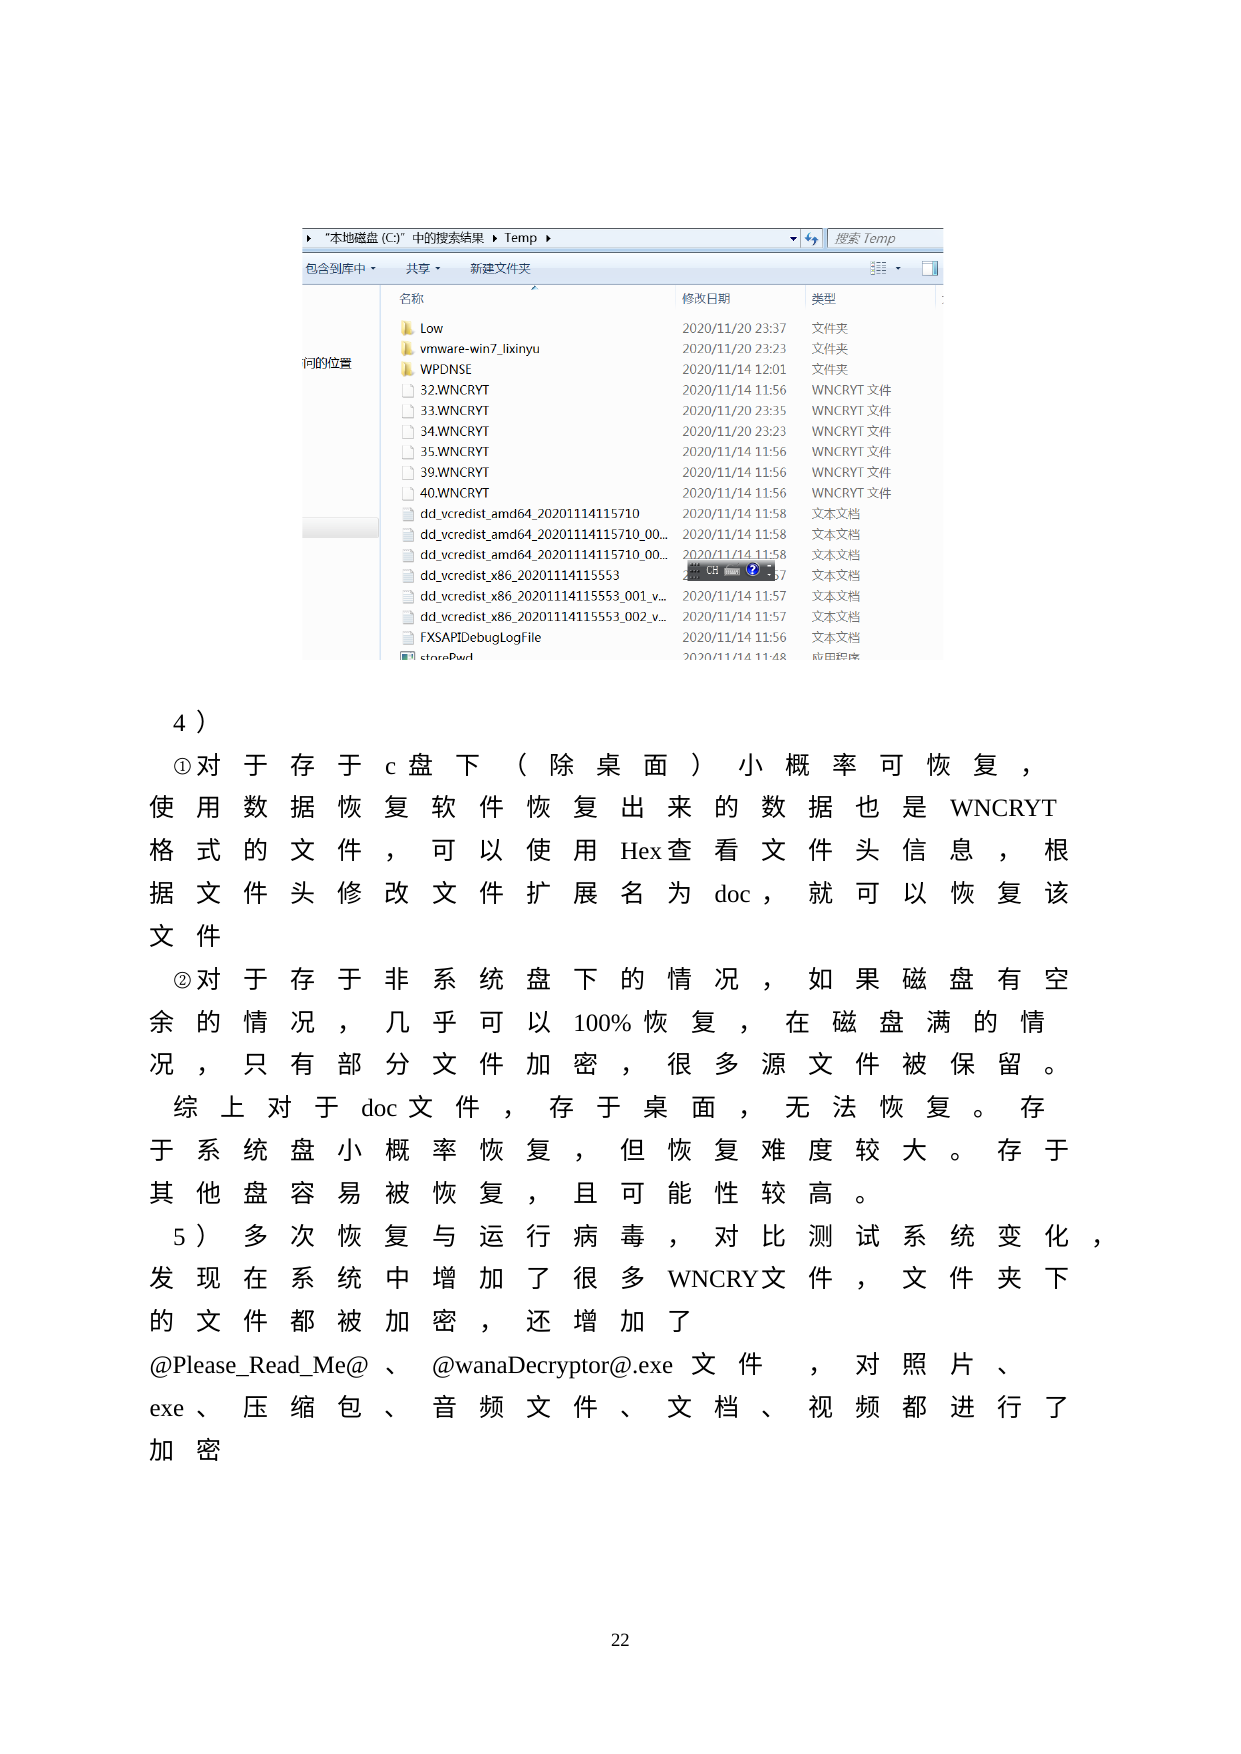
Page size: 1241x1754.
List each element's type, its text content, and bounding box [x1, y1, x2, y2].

text 综上对于doc文件，存于桌面，无法恢复。存于系统盘小概率恢复，但恢复难度较大。存于其他盘容易被恢复，且可能性较高。 [149, 1084, 1091, 1213]
text ①对于存于c盘下（除桌面）小概率可恢复，使用数据恢复软件恢复出来的数据也是WNCRYT格式的文件，可以使用Hex查看文件头信息，根据文件头修改文件扩展名为doc，就可以恢复该文件 [149, 742, 1091, 956]
text 5）多次恢复与运行病毒，对比测试系统变化，发现在系统中增加了很多WNCRY文件，文件夹下的文件都被加密，还增加了@Please_Read_Me@、@wanaDecryptor@.exe文件 ，对照片、exe、压缩包、音频文件、文档、视频都进行了加密 [149, 1213, 1091, 1470]
picture [302, 228, 944, 660]
text ②对于存于非系统盘下的情况，如果磁盘有空余的情况，几乎可以100%恢复，在磁盘满的情况，只有部分文件加密，很多源文件被保留。 [149, 956, 1091, 1084]
text 4） [149, 699, 1091, 742]
